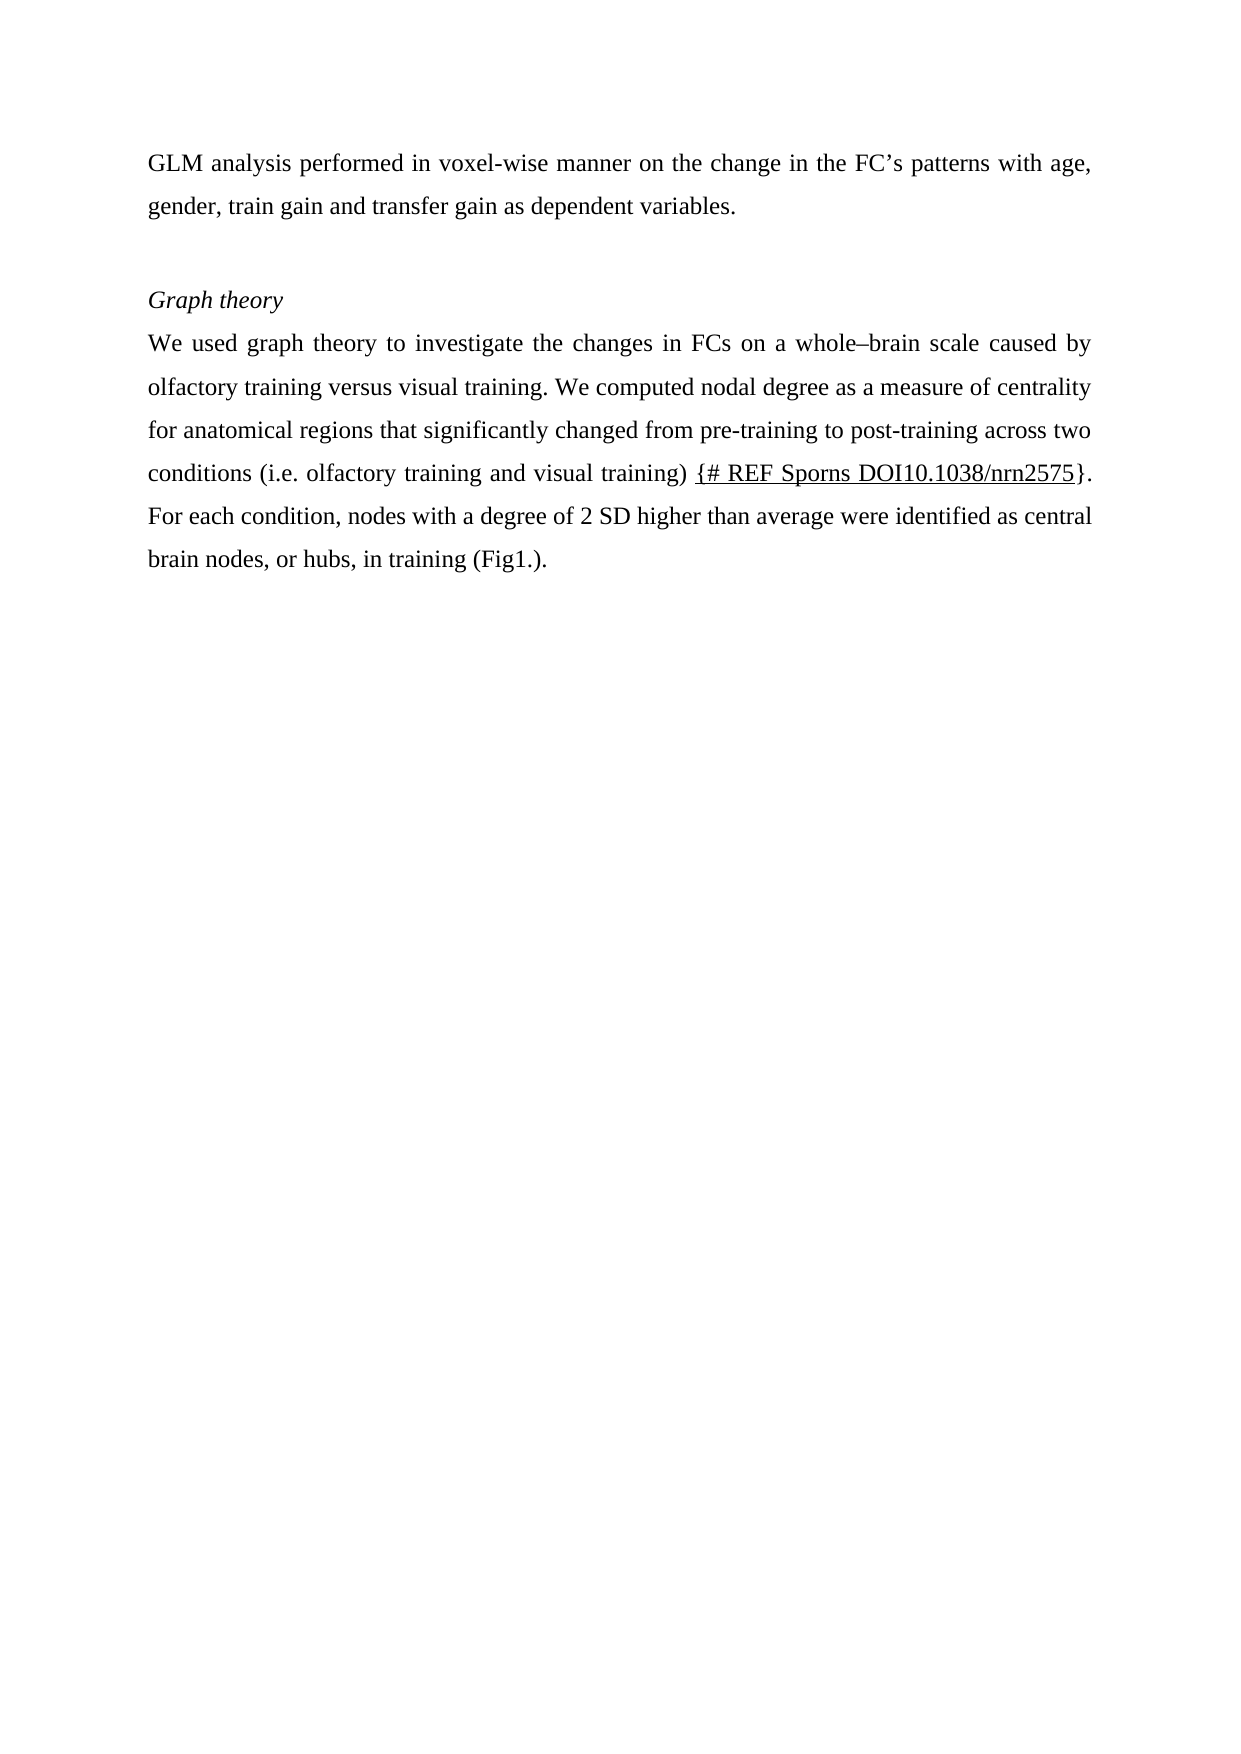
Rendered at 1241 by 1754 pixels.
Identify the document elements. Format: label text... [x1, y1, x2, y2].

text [148, 148, 1093, 219]
subtitle Graph theory [148, 285, 1093, 314]
text We used graph theory to investigate the changes in FCs on a whole–brain scale caused by olfactory training versus visual training. We computed nodal degree as a measure of centrality for anatomical regions that significantly changed from pre-training to post-training across two conditions (i.e. olfactory training and visual training) {# REF Sporns DOI10.1038/nrn2575}. For each condition, nodes with a degree of 2 SD higher than average were identified as central brain nodes, or hubs, in training (Fig1.). [148, 328, 1093, 573]
